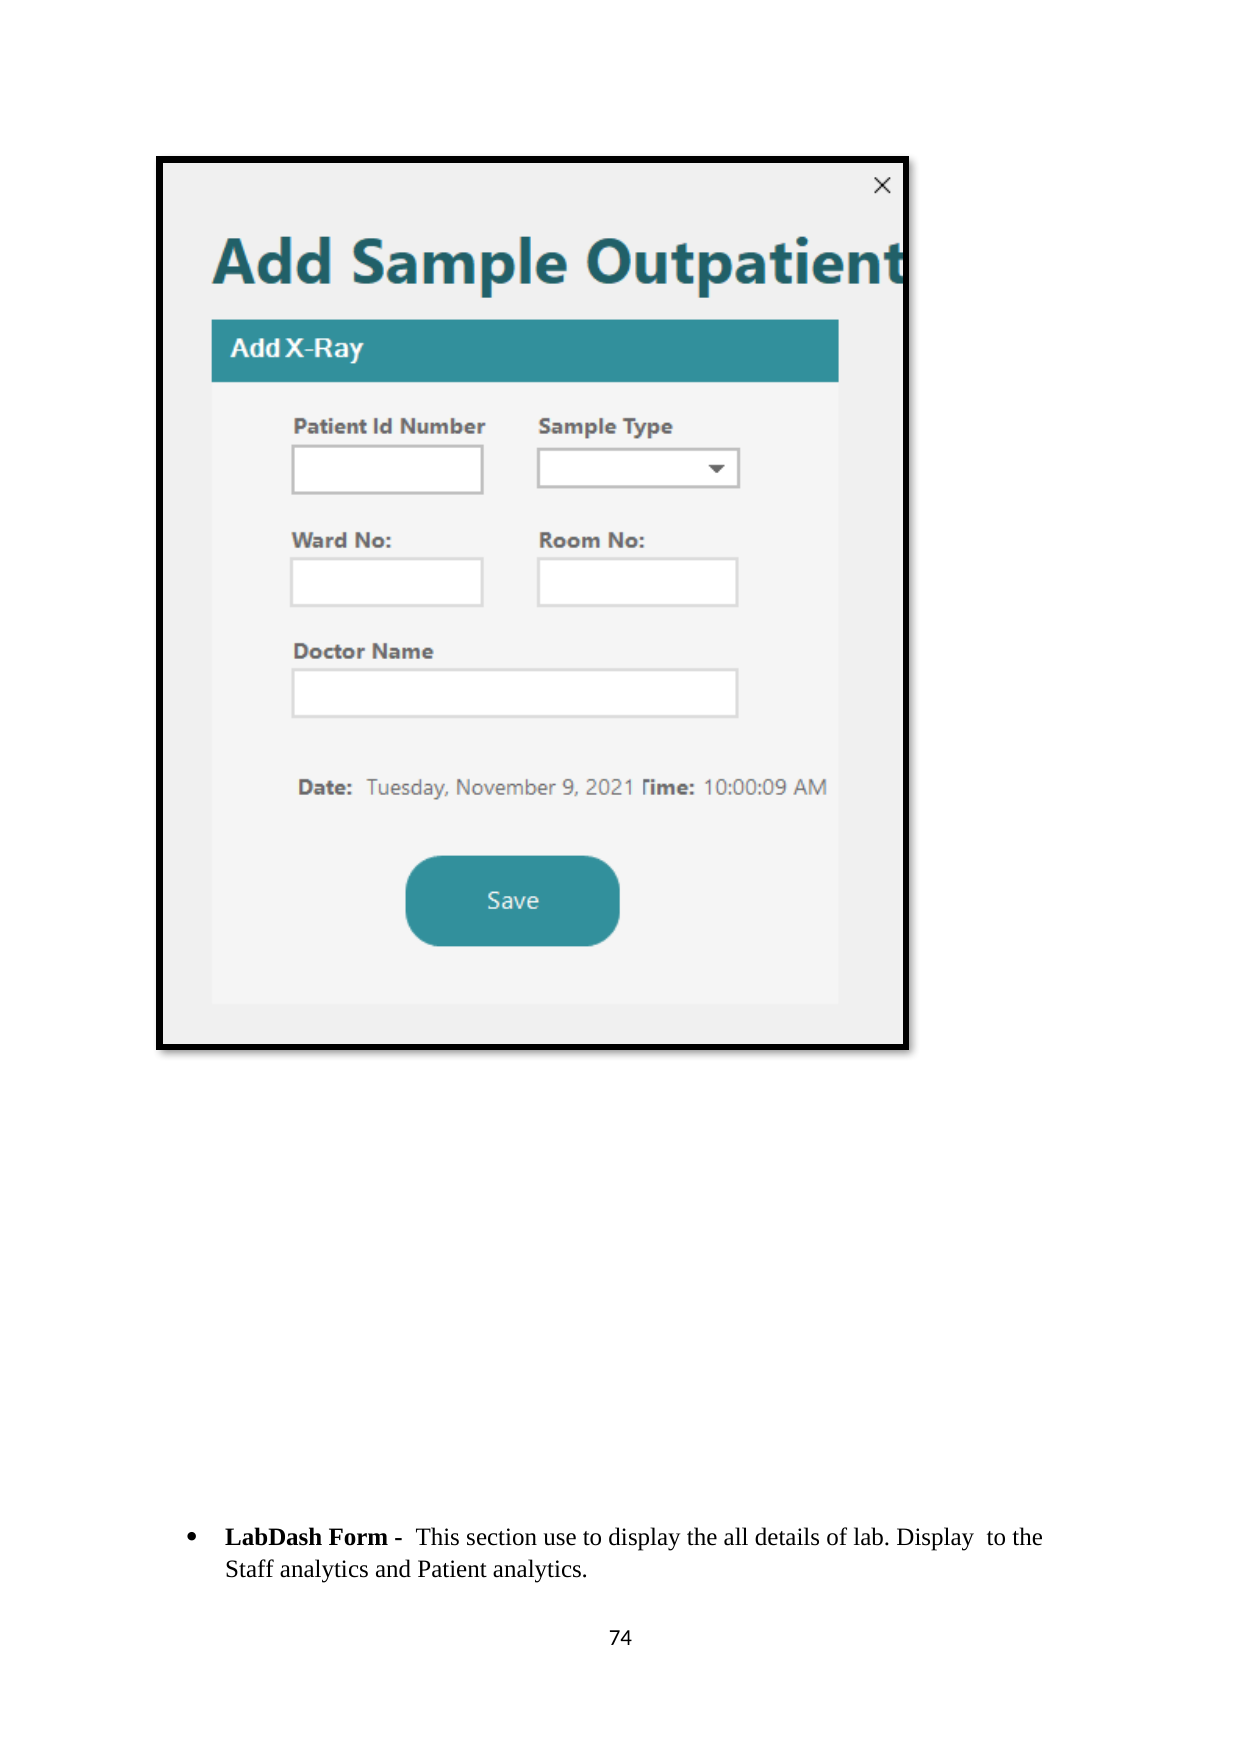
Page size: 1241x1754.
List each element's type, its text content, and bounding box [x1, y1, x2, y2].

picture [163, 163, 903, 1044]
list LabDash Form - This section use to display the all details of lab. Display to the Staff analytics and Patient analytics. [187, 1522, 1090, 1583]
